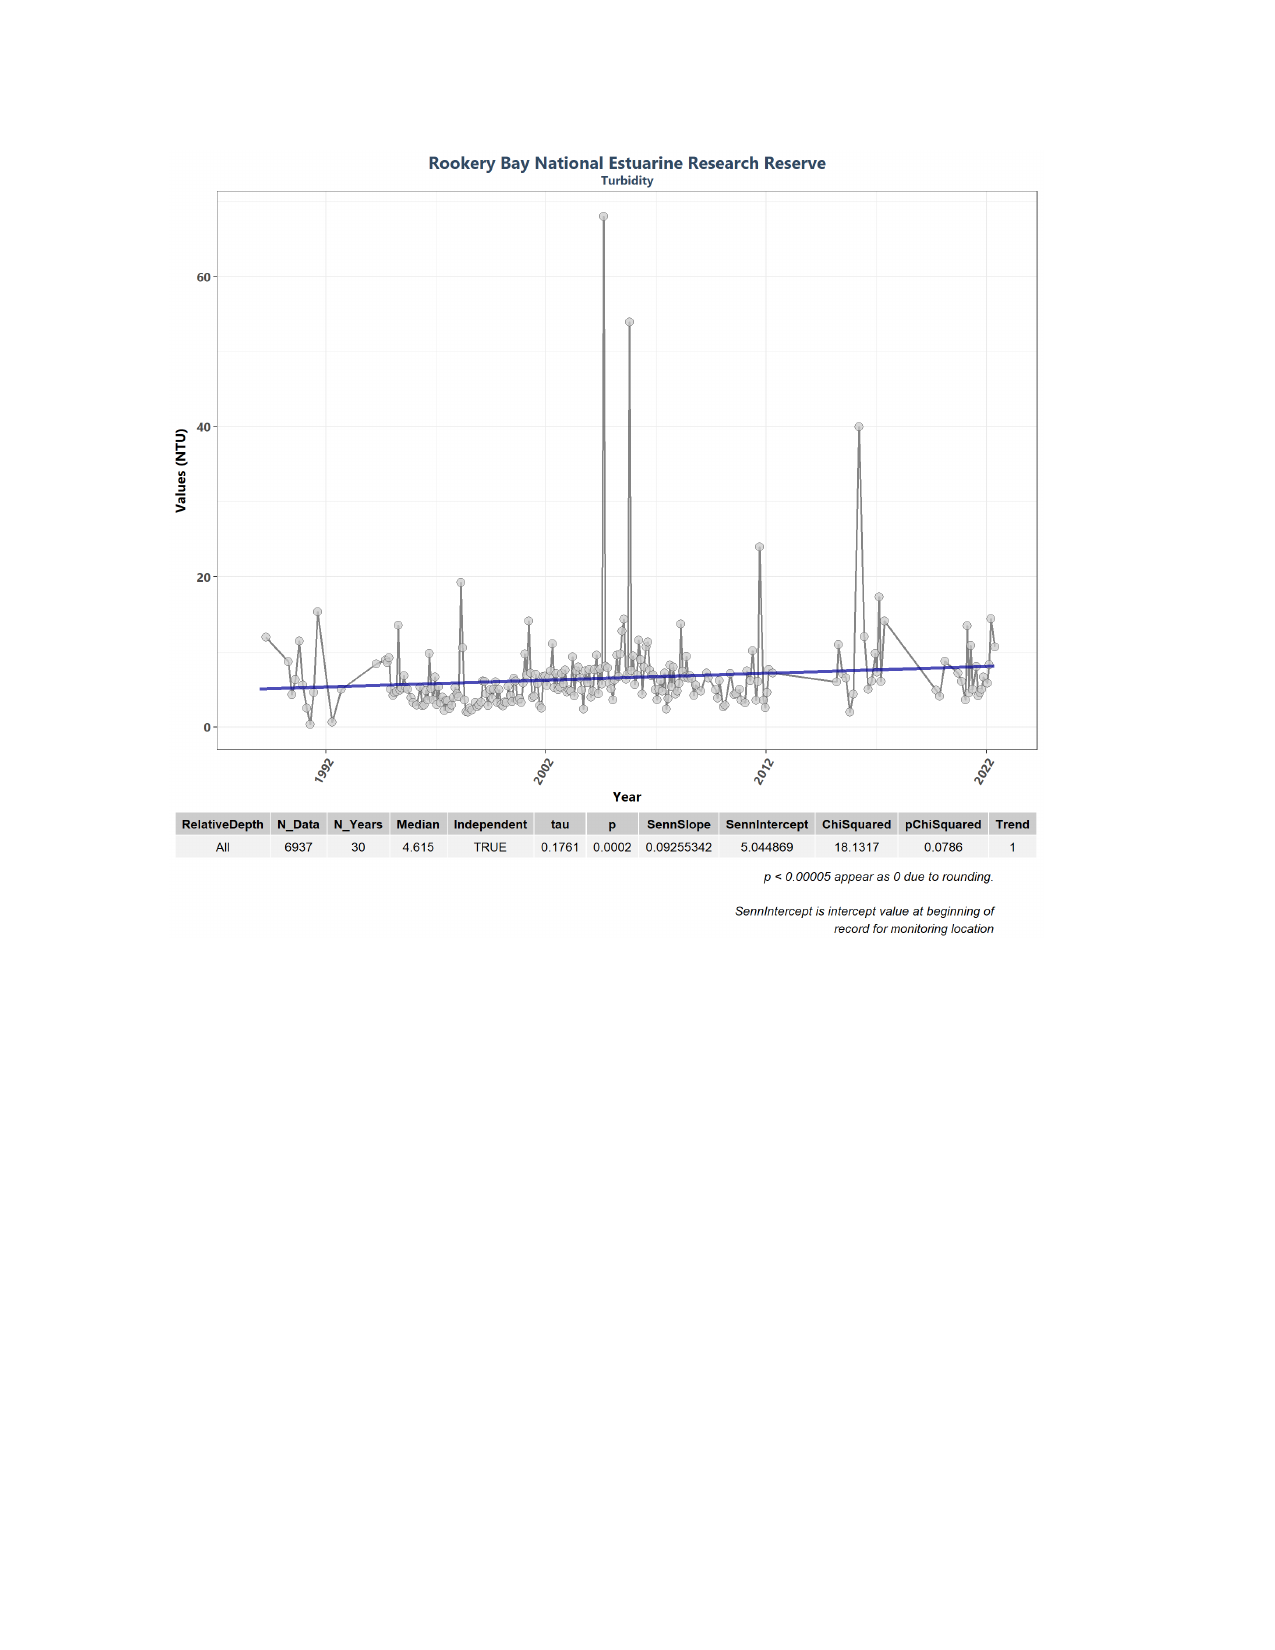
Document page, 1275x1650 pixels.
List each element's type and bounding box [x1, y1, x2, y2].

picture [168, 150, 1044, 938]
